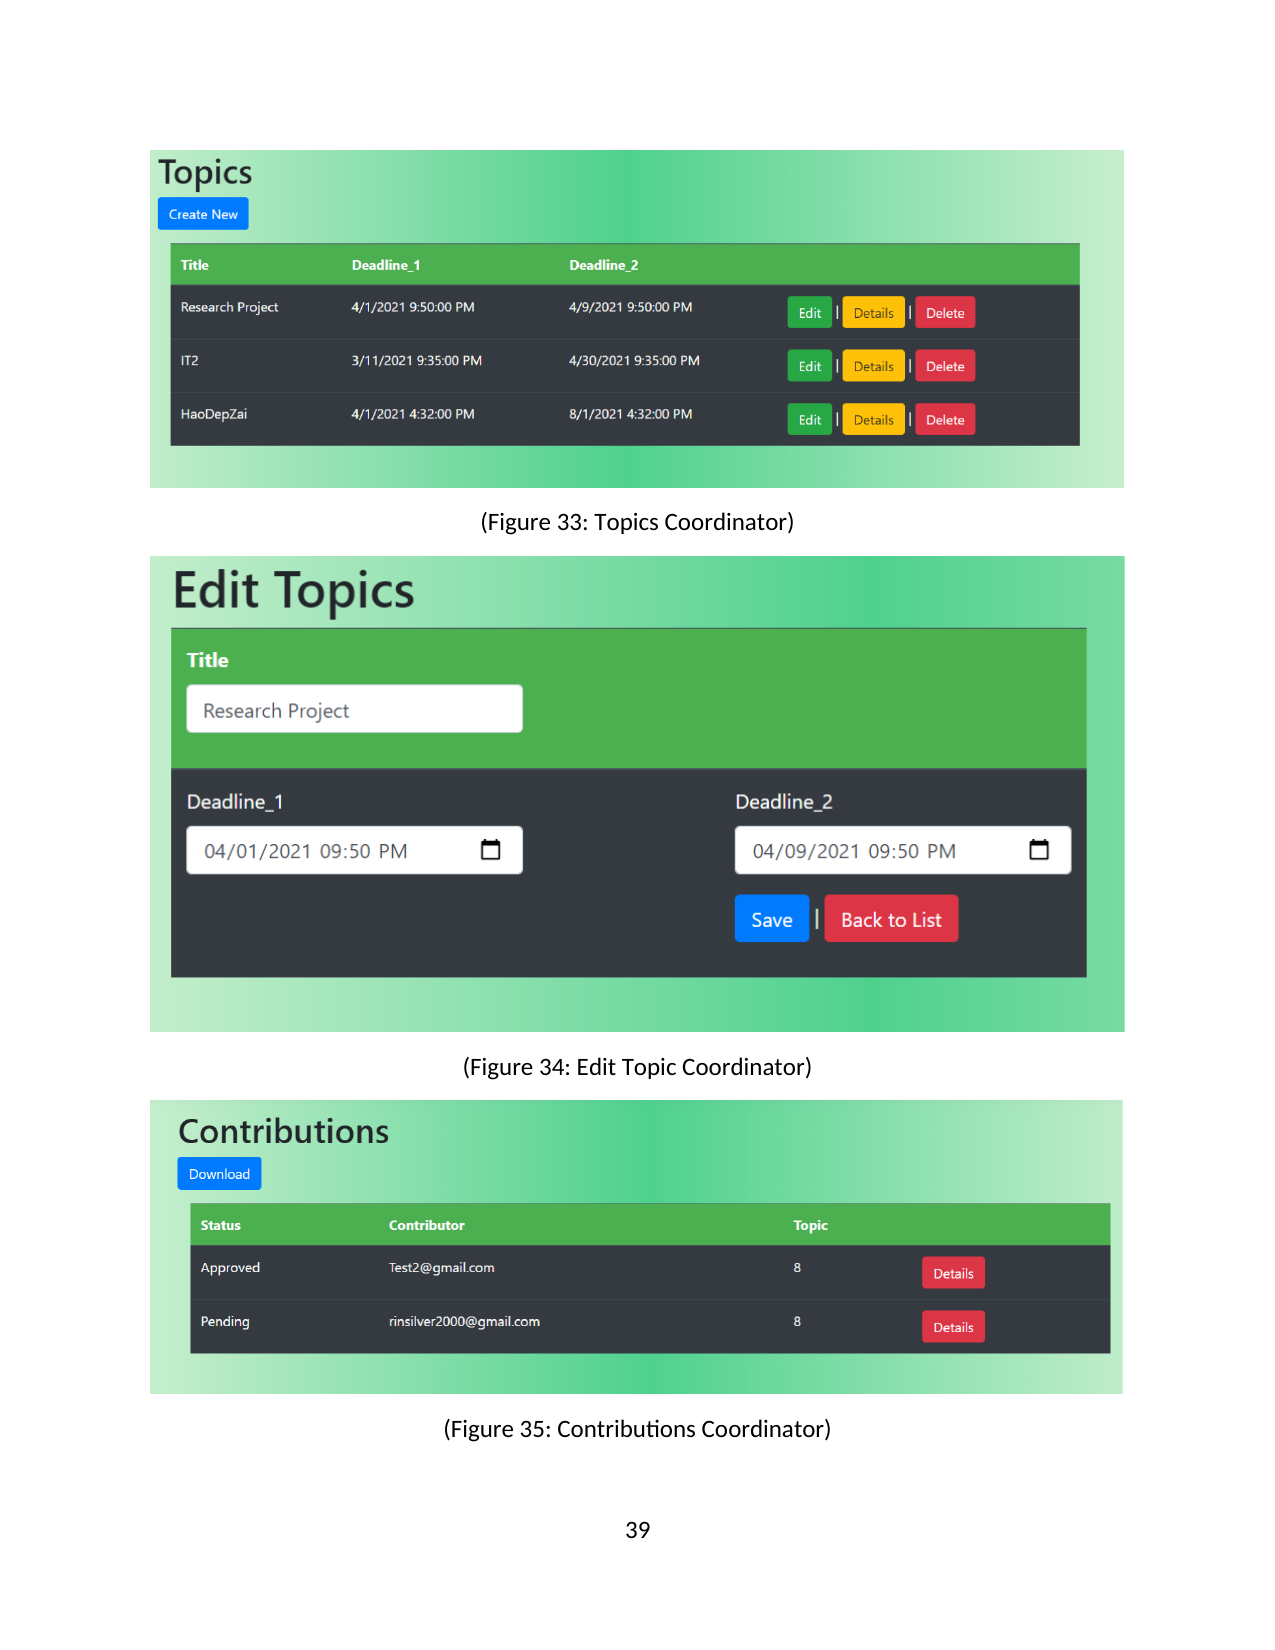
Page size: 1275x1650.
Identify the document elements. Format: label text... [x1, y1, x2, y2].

picture [150, 556, 1125, 1032]
text (Figure 35: Contributions Coordinator) [150, 1413, 1125, 1444]
picture [150, 1100, 1123, 1394]
text (Figure 33: Topics Coordinator) [150, 506, 1125, 537]
text (Figure 34: Edit Topic Coordinator) [150, 1051, 1125, 1081]
picture [150, 150, 1124, 488]
